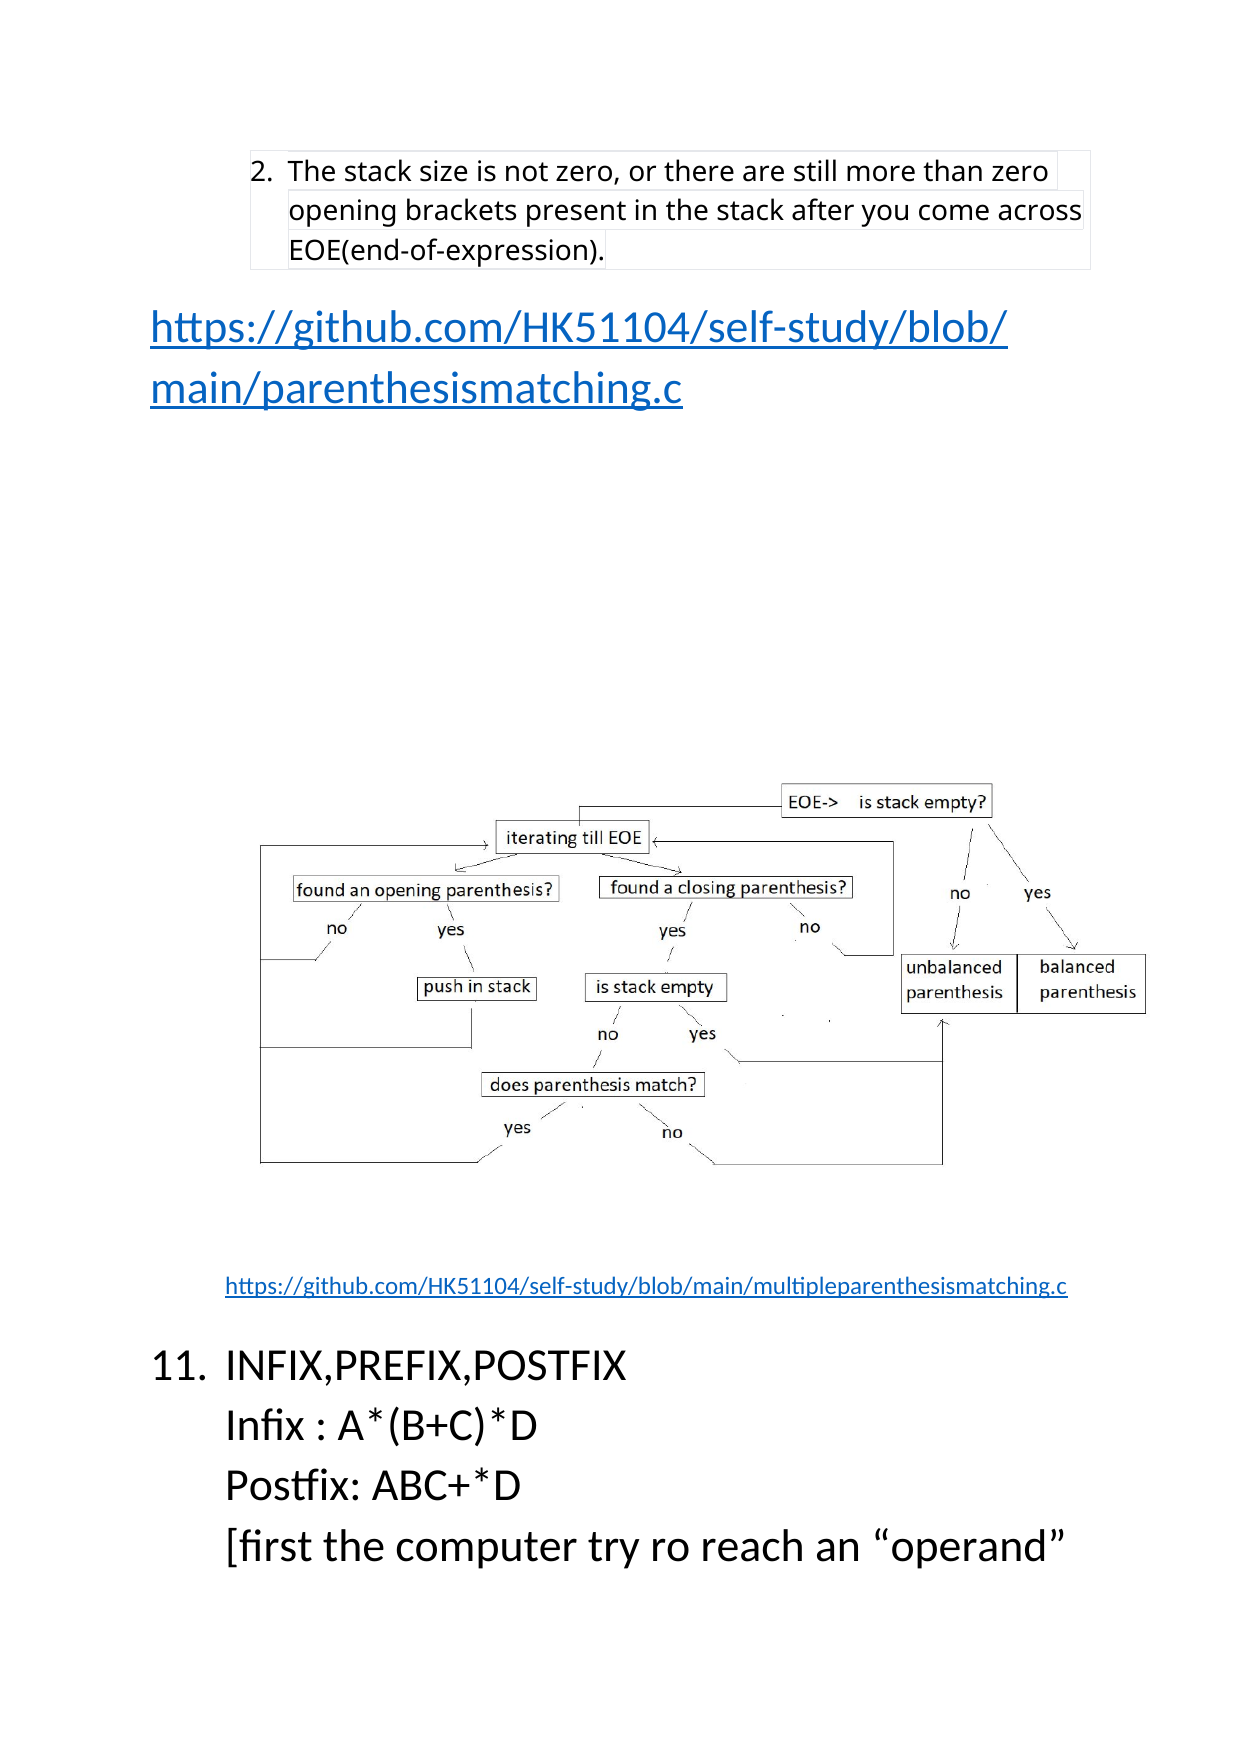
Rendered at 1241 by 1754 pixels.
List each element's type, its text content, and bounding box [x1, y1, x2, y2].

picture [225, 753, 1166, 1208]
list The stack size is not zero, or there are still more than zero opening brackets present in the stack after you come across EOE(end-of-expression). [606, 151, 1090, 269]
list https://github.com/HK51104/self-study/blob/main/multipleparenthesismatching.c [225, 1270, 1090, 1300]
list Postfix: ABC+*D [225, 1456, 1090, 1512]
list INFIX,PREFIX,POSTFIX [150, 1336, 1090, 1392]
list The stack size is not zero, or there are still more than zero opening brackets present in the stack after you come across EOE(end-of-expression). [251, 151, 1057, 269]
list Infix : A*(B+C)*D [225, 1396, 1090, 1452]
list The stack size is not zero, or there are still more than zero opening brackets present in the stack after you come across EOE(end-of-expression). [289, 191, 1083, 229]
list [first the computer try ro reach an “operand” [225, 1517, 1090, 1573]
text https://github.com/HK51104/self-study/blob/main/parenthesismatching.c [150, 298, 1090, 414]
